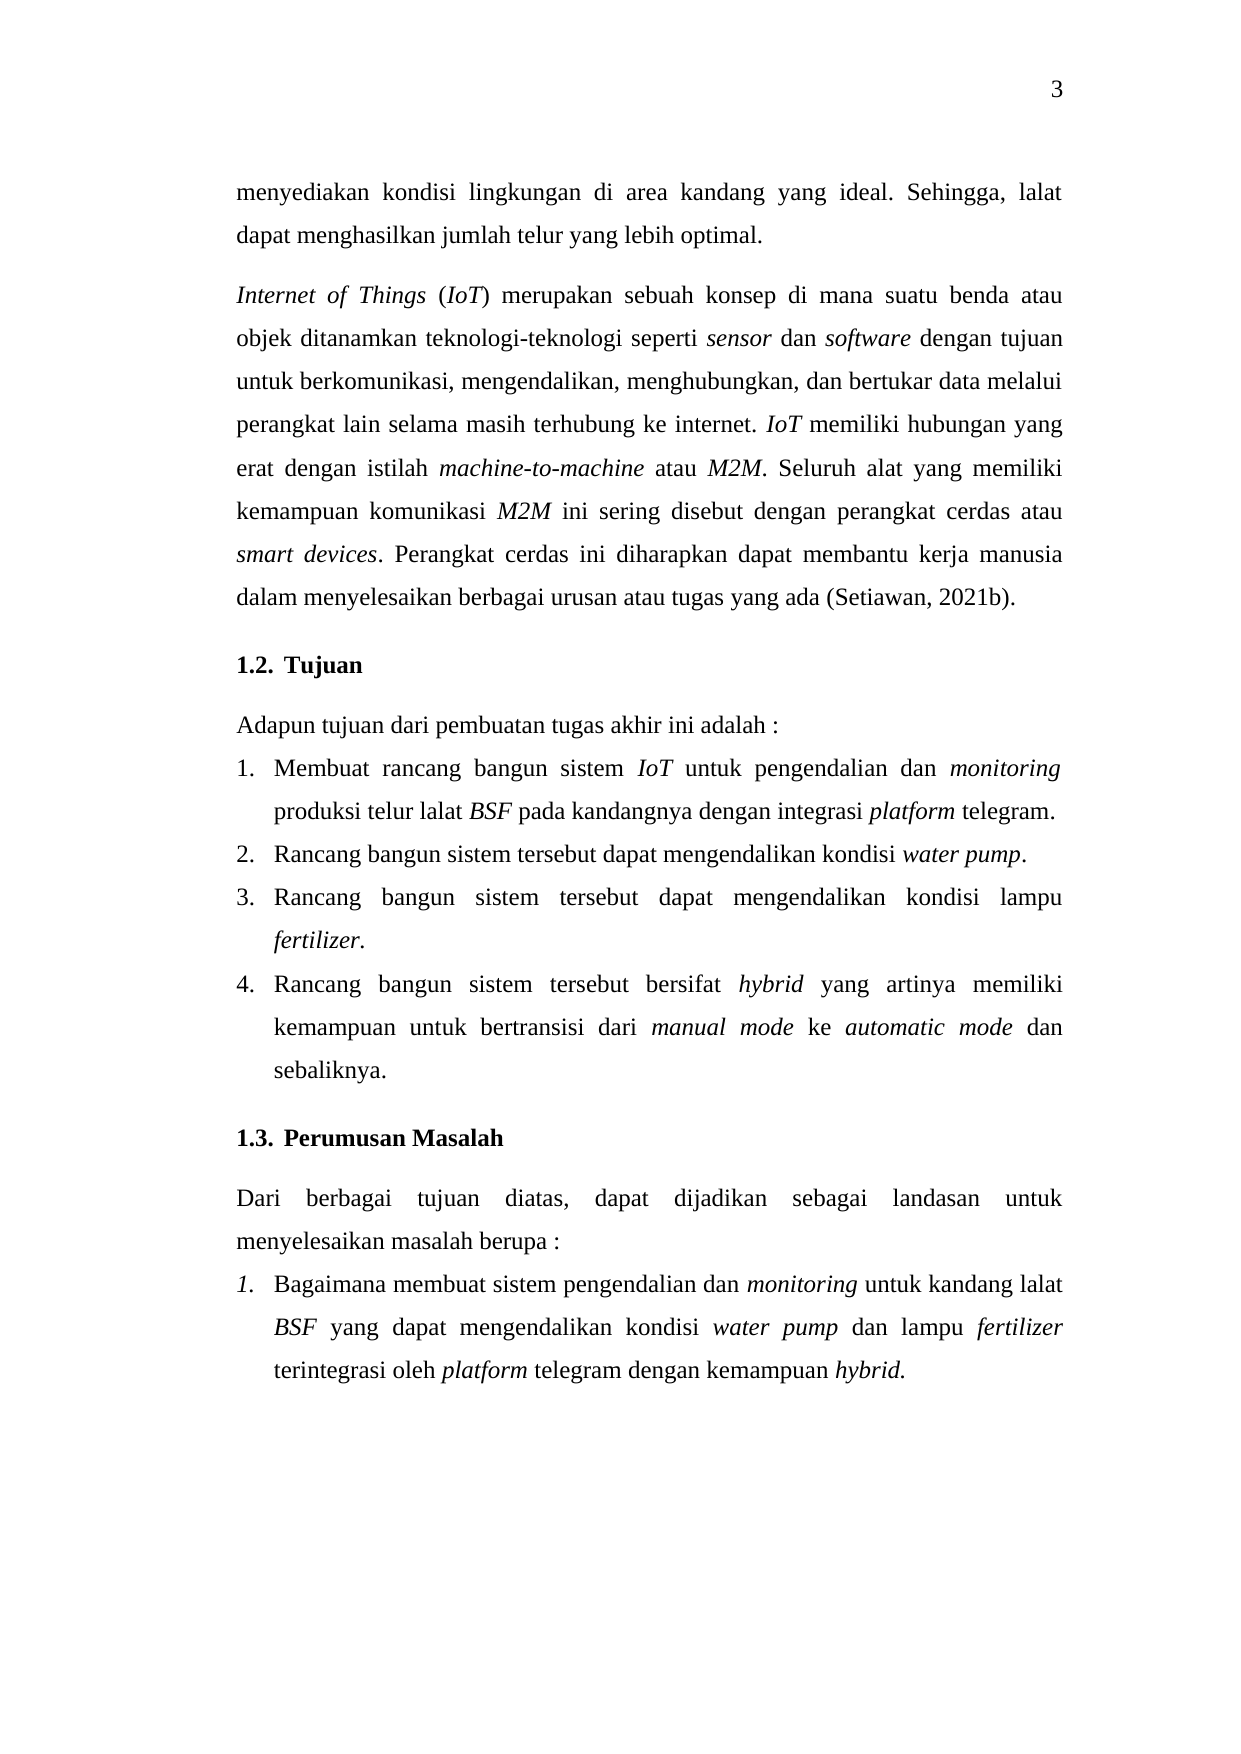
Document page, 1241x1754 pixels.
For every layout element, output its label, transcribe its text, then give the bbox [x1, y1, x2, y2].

text Dari berbagai tujuan diatas, dapat dijadikan sebagai landasan untuk menyelesaikan masalah berupa : [236, 1183, 1063, 1255]
text Internet of Things (IoT) merupakan sebuah konsep di mana suatu benda atau objek ditanamkan teknologi-teknologi seperti sensor dan software dengan tujuan untuk berkomunikasi, mengendalikan, menghubungkan, dan bertukar data melalui perangkat lain selama masih terhubung ke internet. IoT memiliki hubungan yang erat dengan istilah machine-to-machine atau M2M. Seluruh alat yang memiliki kemampuan komunikasi M2M ini sering disebut dengan perangkat cerdas atau smart devices. Perangkat cerdas ini diharapkan dapat membantu kerja manusia dalam menyelesaikan berbagai urusan atau tugas yang ada . [236, 280, 1063, 611]
list Rancang bangun sistem tersebut bersifat hybrid yang artinya memiliki kemampuan untuk bertransisi dari manual mode ke automatic mode dan sebaliknya. [236, 969, 1063, 1084]
list Perumusan Masalah [236, 1123, 1063, 1152]
list Bagaimana membuat sistem pengendalian dan monitoring untuk kandang lalat BSF yang dapat mengendalikan kondisi water pump dan lampu fertilizer terintegrasi oleh platform telegram dengan kemampuan hybrid. [236, 1269, 1063, 1384]
list Rancang bangun sistem tersebut dapat mengendalikan kondisi lampu fertilizer. [236, 882, 1063, 954]
list Membuat rancang bangun sistem IoT untuk pengendalian dan monitoring produksi telur lalat BSF pada kandangnya dengan integrasi platform telegram. [236, 753, 1063, 825]
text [236, 177, 1063, 249]
text Adapun tujuan dari pembuatan tugas akhir ini adalah : [236, 710, 1063, 739]
list Rancang bangun sistem tersebut dapat mengendalikan kondisi water pump. [236, 839, 1063, 868]
list Tujuan [236, 650, 1063, 679]
